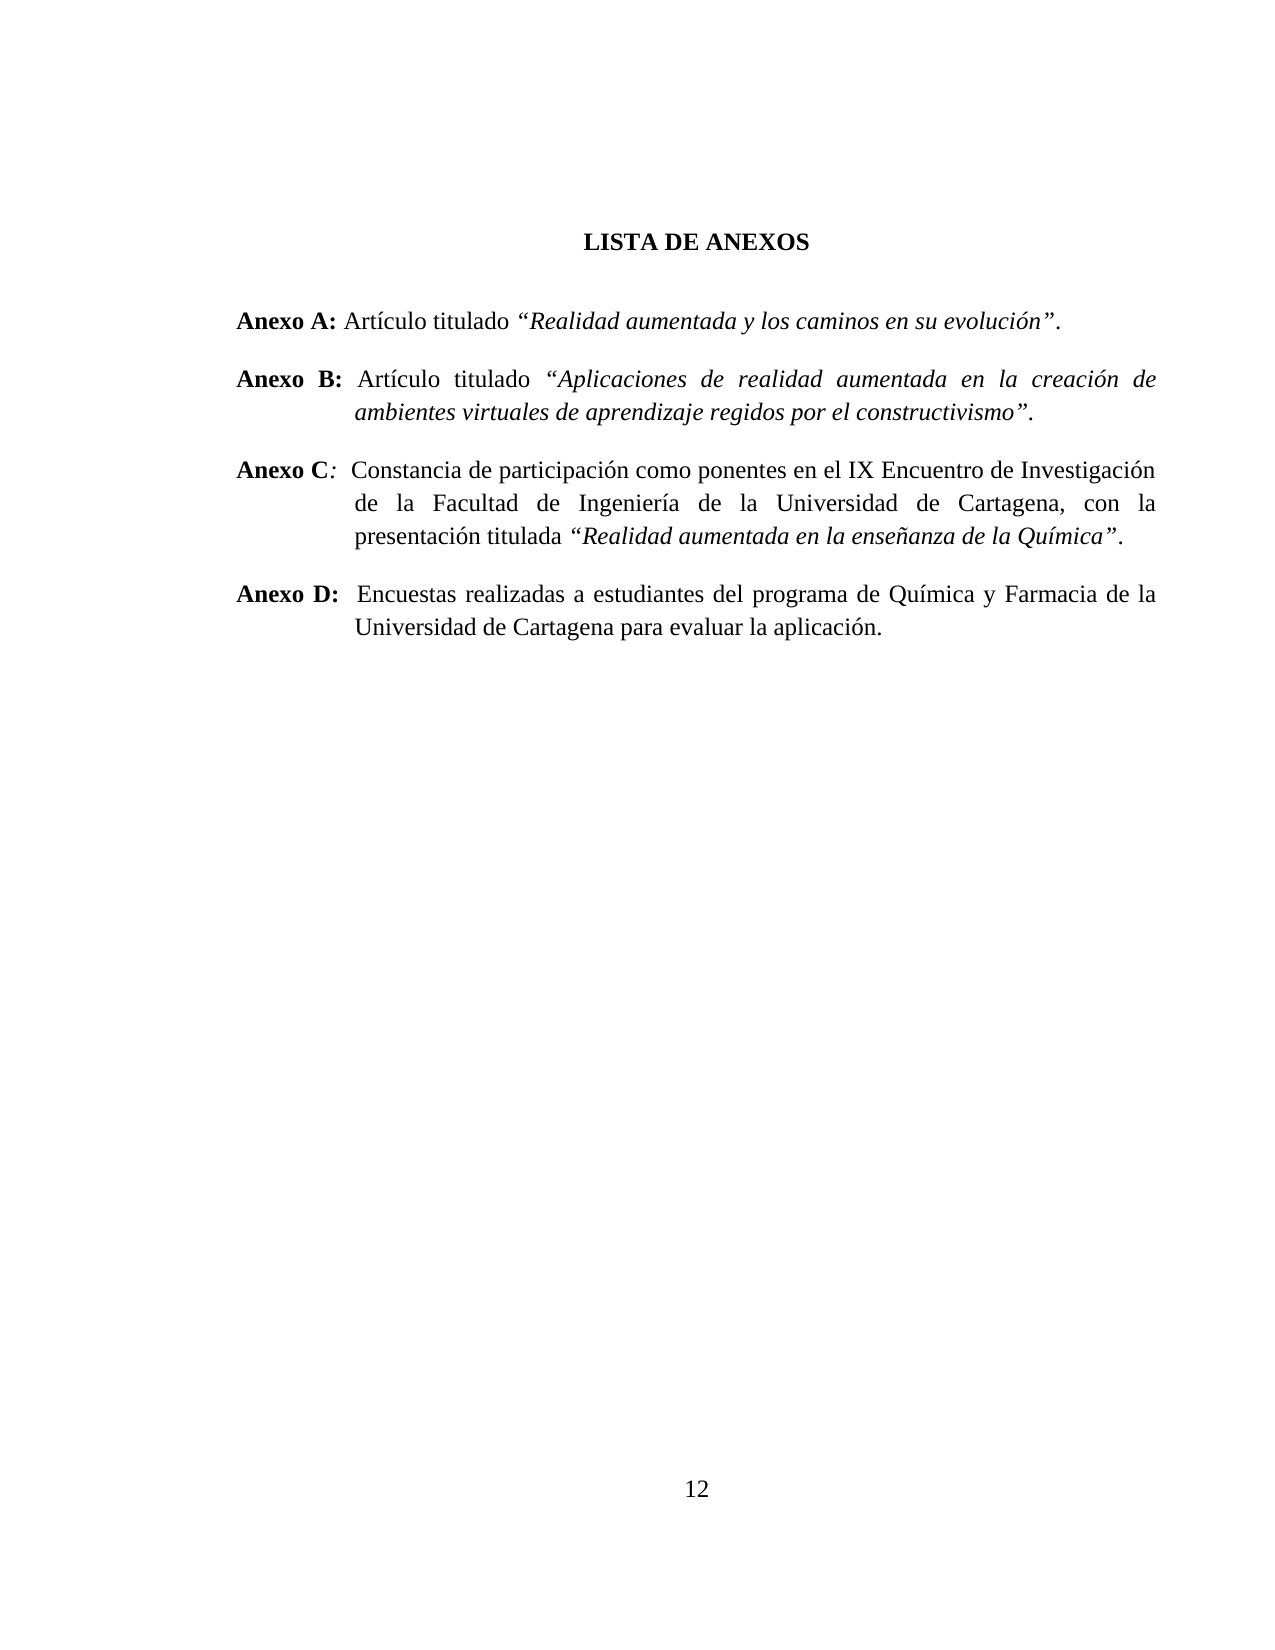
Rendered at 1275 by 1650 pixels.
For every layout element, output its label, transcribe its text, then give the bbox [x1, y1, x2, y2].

text Anexo A: Artículo titulado “Realidad aumentada y los caminos en su evolución”. [236, 306, 1157, 335]
text Anexo C: Constancia de participación como ponentes en el IX Encuentro de Investigación de la Facultad de Ingeniería de la Universidad de Cartagena, con la presentación titulada “Realidad aumentada en la enseñanza de la Química”. [236, 455, 1157, 550]
text Anexo D: Encuestas realizadas a estudiantes del programa de Química y Farmacia de la Universidad de Cartagena para evaluar la aplicación. [236, 579, 1157, 641]
text LISTA DE ANEXOS [236, 227, 1157, 256]
text Anexo B: Artículo titulado “Aplicaciones de realidad aumentada en la creación de ambientes virtuales de aprendizaje regidos por el constructivismo”. [236, 364, 1157, 426]
